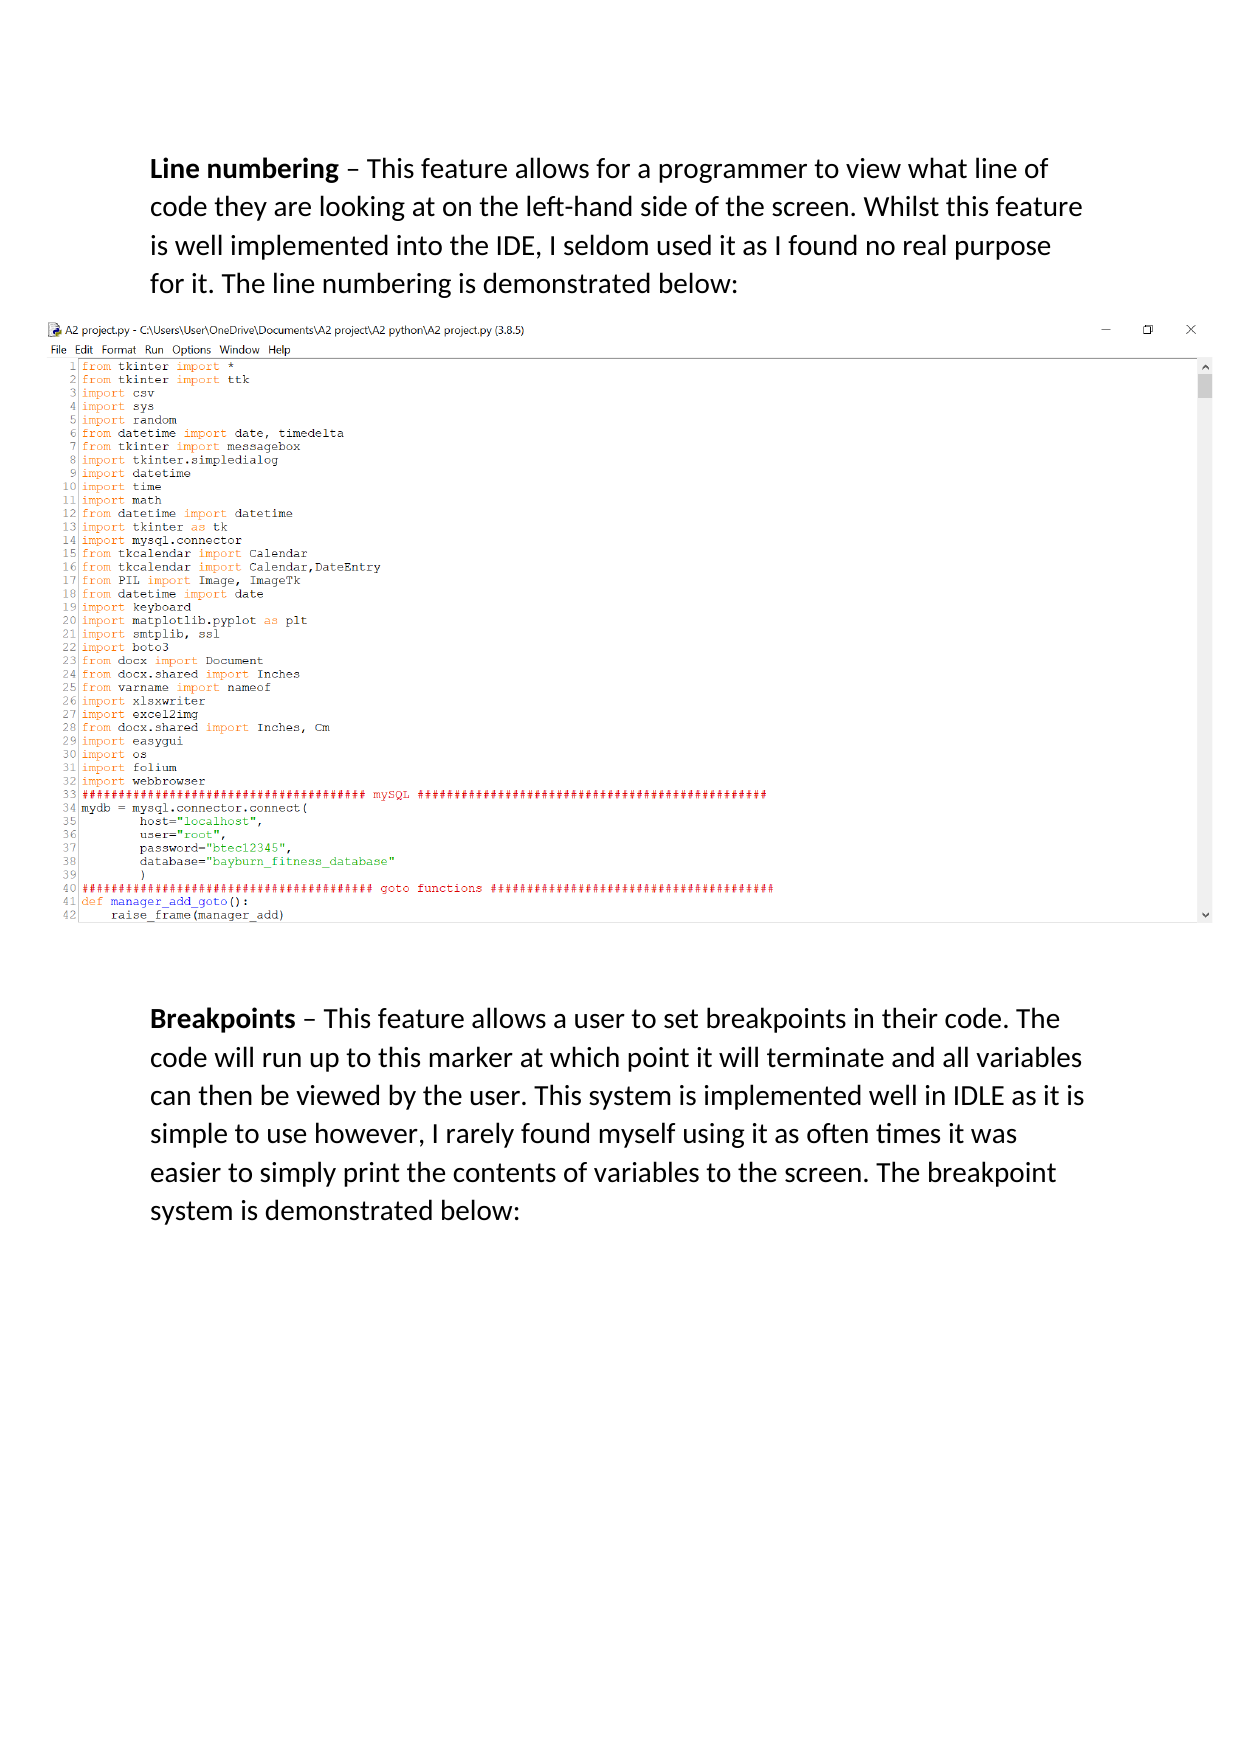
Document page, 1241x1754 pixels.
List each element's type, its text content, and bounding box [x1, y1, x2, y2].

text Breakpoints – This feature allows a user to set breakpoints in their code. The code will run up to this marker at which point it will terminate and all variables can then be viewed by the user. This system is implemented well in IDLE as it is simple to use however, I rarely found myself using it as often times it was easier to simply print the contents of variables to the screen. The breakpoint system is demonstrated below: [150, 1000, 1090, 1228]
picture [46, 319, 1213, 923]
text Line numbering – This feature allows for a programmer to view what line of code they are looking at on the left-hand side of the screen. Whilst this feature is well implemented into the IDE, I seldom used it as I found no real purpose for it. The line numbering is demonstrated below: [150, 150, 1090, 301]
